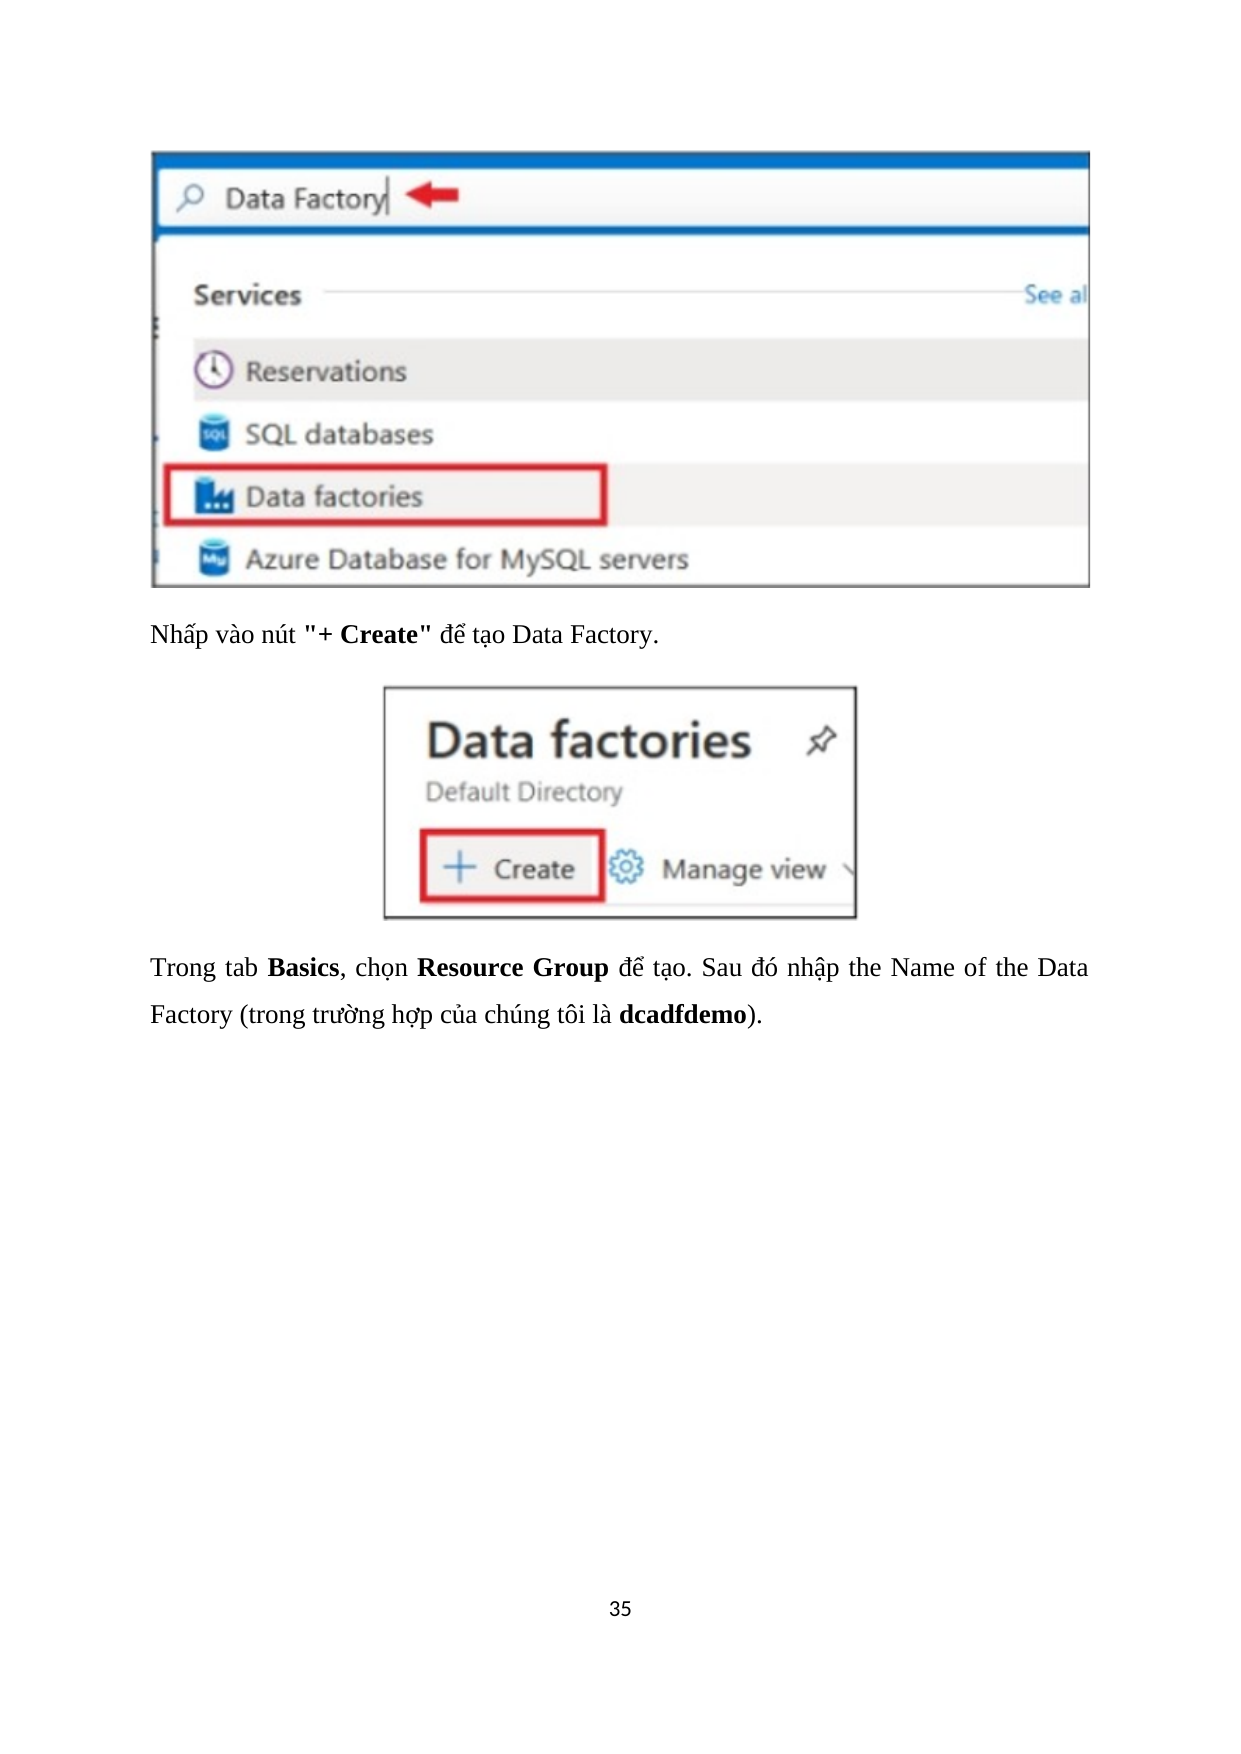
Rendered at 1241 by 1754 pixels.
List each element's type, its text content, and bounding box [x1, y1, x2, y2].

picture [381, 681, 860, 921]
text Trong tab Basics, chọn Resource Group để tạo. Sau đó nhập the Name of the Data Factory (trong trường hợp của chúng tôi là dcadfdemo). [150, 951, 1090, 1029]
text Nhấp vào nút "+ Create" để tạo Data Factory. [150, 618, 1090, 649]
picture [150, 150, 1091, 588]
